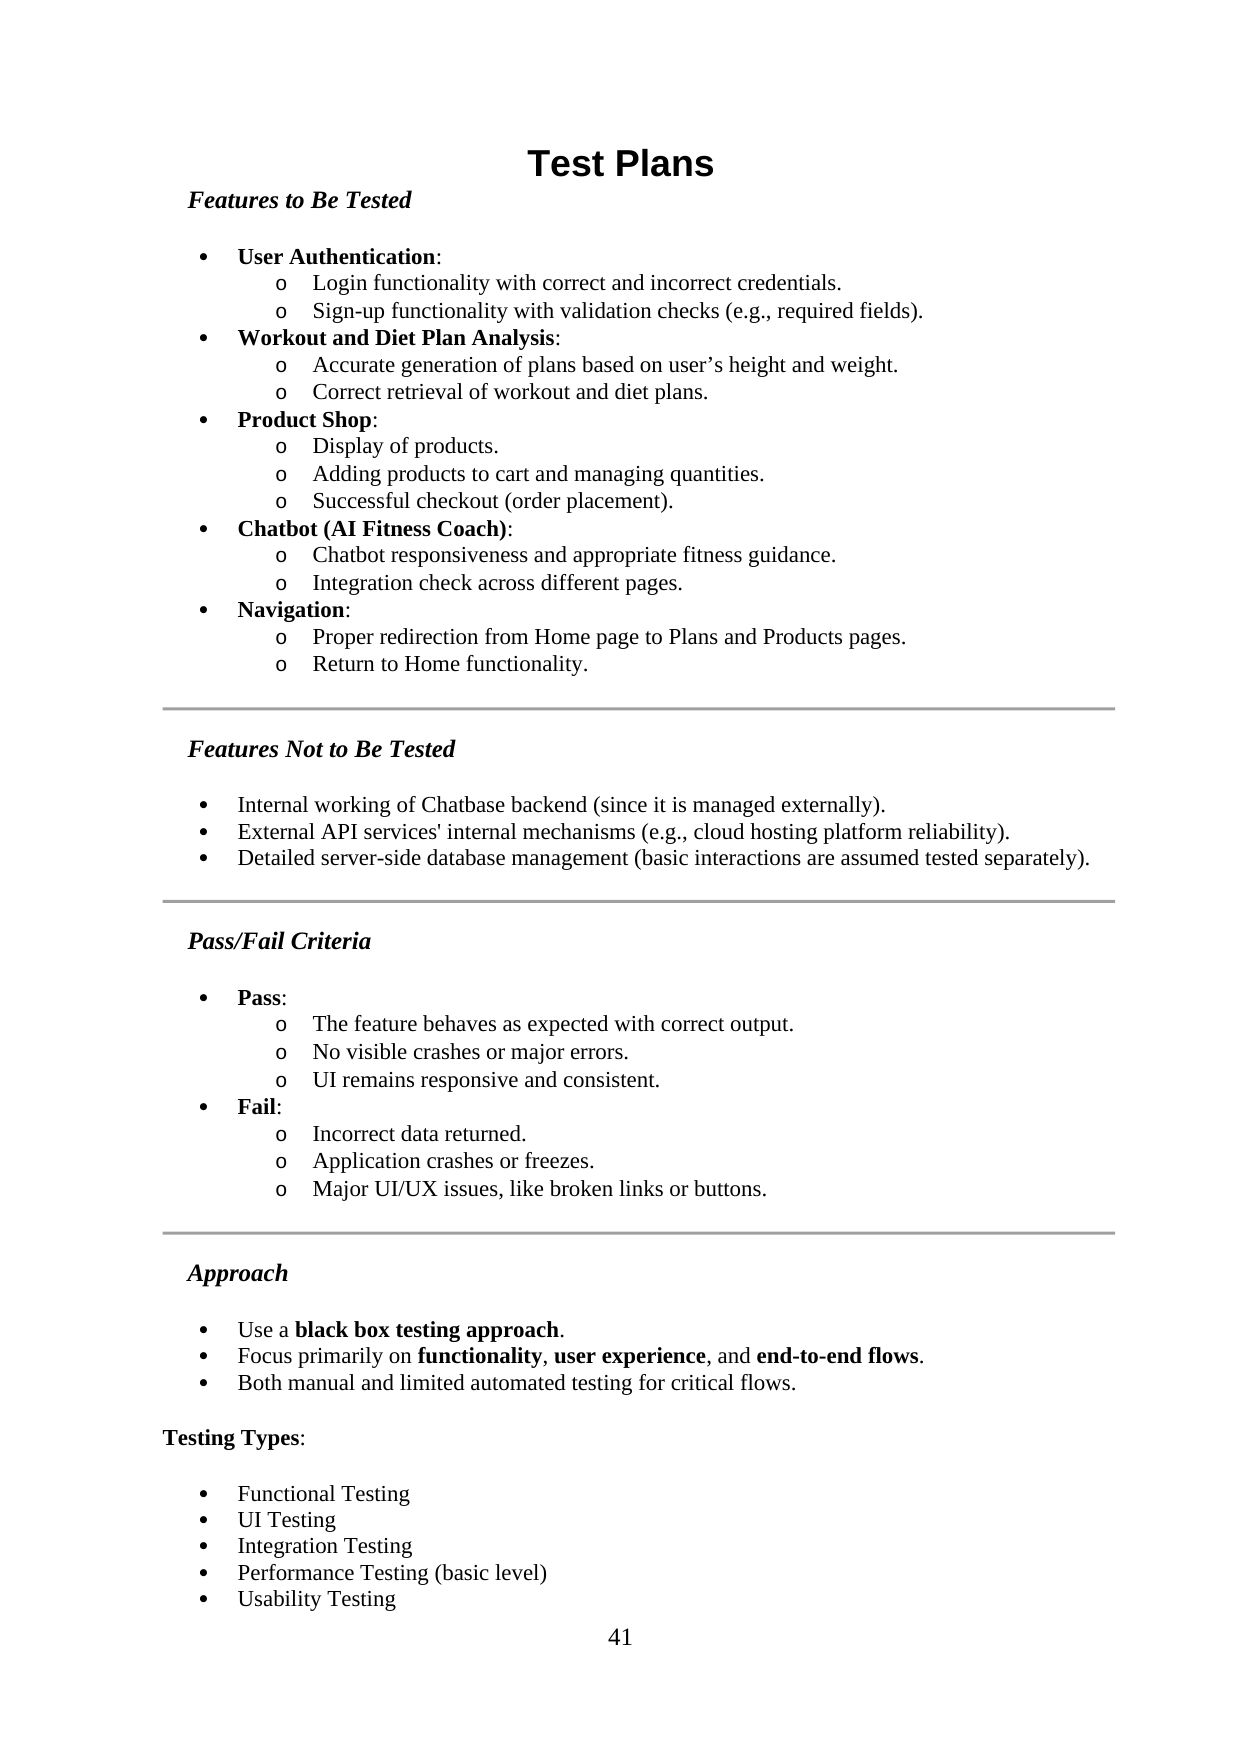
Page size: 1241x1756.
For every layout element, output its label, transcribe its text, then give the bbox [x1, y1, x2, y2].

list Detailed server-side database management (basic interactions are assumed tested separately). [200, 844, 1115, 871]
list Product Shop: [200, 406, 1115, 432]
list External API services' internal mechanisms (e.g., cloud hosting platform reliability). [200, 818, 1115, 844]
list Usability Testing [200, 1585, 1115, 1611]
list Internal working of Chatbase backend (since it is managed externally). [200, 792, 1115, 818]
list Performance Testing (basic level) [200, 1559, 1115, 1585]
list Integration Testing [200, 1532, 1115, 1559]
list Return to Home functionality. [275, 651, 1115, 678]
list Functional Testing [200, 1479, 1115, 1506]
list User Authentication: [200, 243, 1115, 269]
list Major UI/UX issues, like broken links or buttons. [275, 1175, 1115, 1202]
list Adding products to cart and managing quantities. [275, 460, 1115, 487]
text Testing Types: [162, 1424, 1115, 1450]
subtitle Features Not to Be Tested [187, 734, 1115, 762]
list Both manual and limited automated testing for critical flows. [200, 1368, 1115, 1395]
list Chatbot responsiveness and appropriate fitness guidance. [275, 541, 1115, 569]
subtitle Test Plans [212, 142, 1029, 185]
list Incorrect data returned. [275, 1119, 1115, 1147]
list Successful checkout (order placement). [275, 487, 1115, 515]
list Integration check across different pages. [275, 569, 1115, 597]
list Focus primarily on functionality, user experience, and end-to-end flows. [200, 1342, 1115, 1368]
subtitle Pass/Fail Criteria [187, 926, 1115, 955]
list Workout and Diet Plan Analysis: [200, 324, 1115, 351]
subtitle Features to Be Tested [187, 185, 1115, 213]
list Pass: [200, 984, 1115, 1010]
list Chatbot (AI Fitness Coach): [200, 515, 1115, 541]
list Correct retrieval of workout and diet plans. [275, 378, 1115, 406]
list The feature behaves as expected with correct output. [275, 1010, 1115, 1038]
subtitle Approach [187, 1258, 1115, 1287]
list Navigation: [200, 597, 1115, 623]
list Fail: [200, 1093, 1115, 1119]
list Use a black box testing approach. [200, 1316, 1115, 1342]
list Sign-up functionality with validation checks (e.g., required fields). [275, 297, 1115, 324]
list Application crashes or freezes. [275, 1147, 1115, 1175]
list Accurate generation of plans based on user’s height and weight. [275, 351, 1115, 378]
list Proper redirection from Home page to Plans and Products pages. [275, 623, 1115, 651]
list No visible crashes or major errors. [275, 1038, 1115, 1066]
list Login functionality with correct and incorrect credentials. [275, 269, 1115, 297]
list Display of products. [275, 432, 1115, 460]
list UI remains responsive and consistent. [275, 1066, 1115, 1093]
list UI Testing [200, 1506, 1115, 1532]
